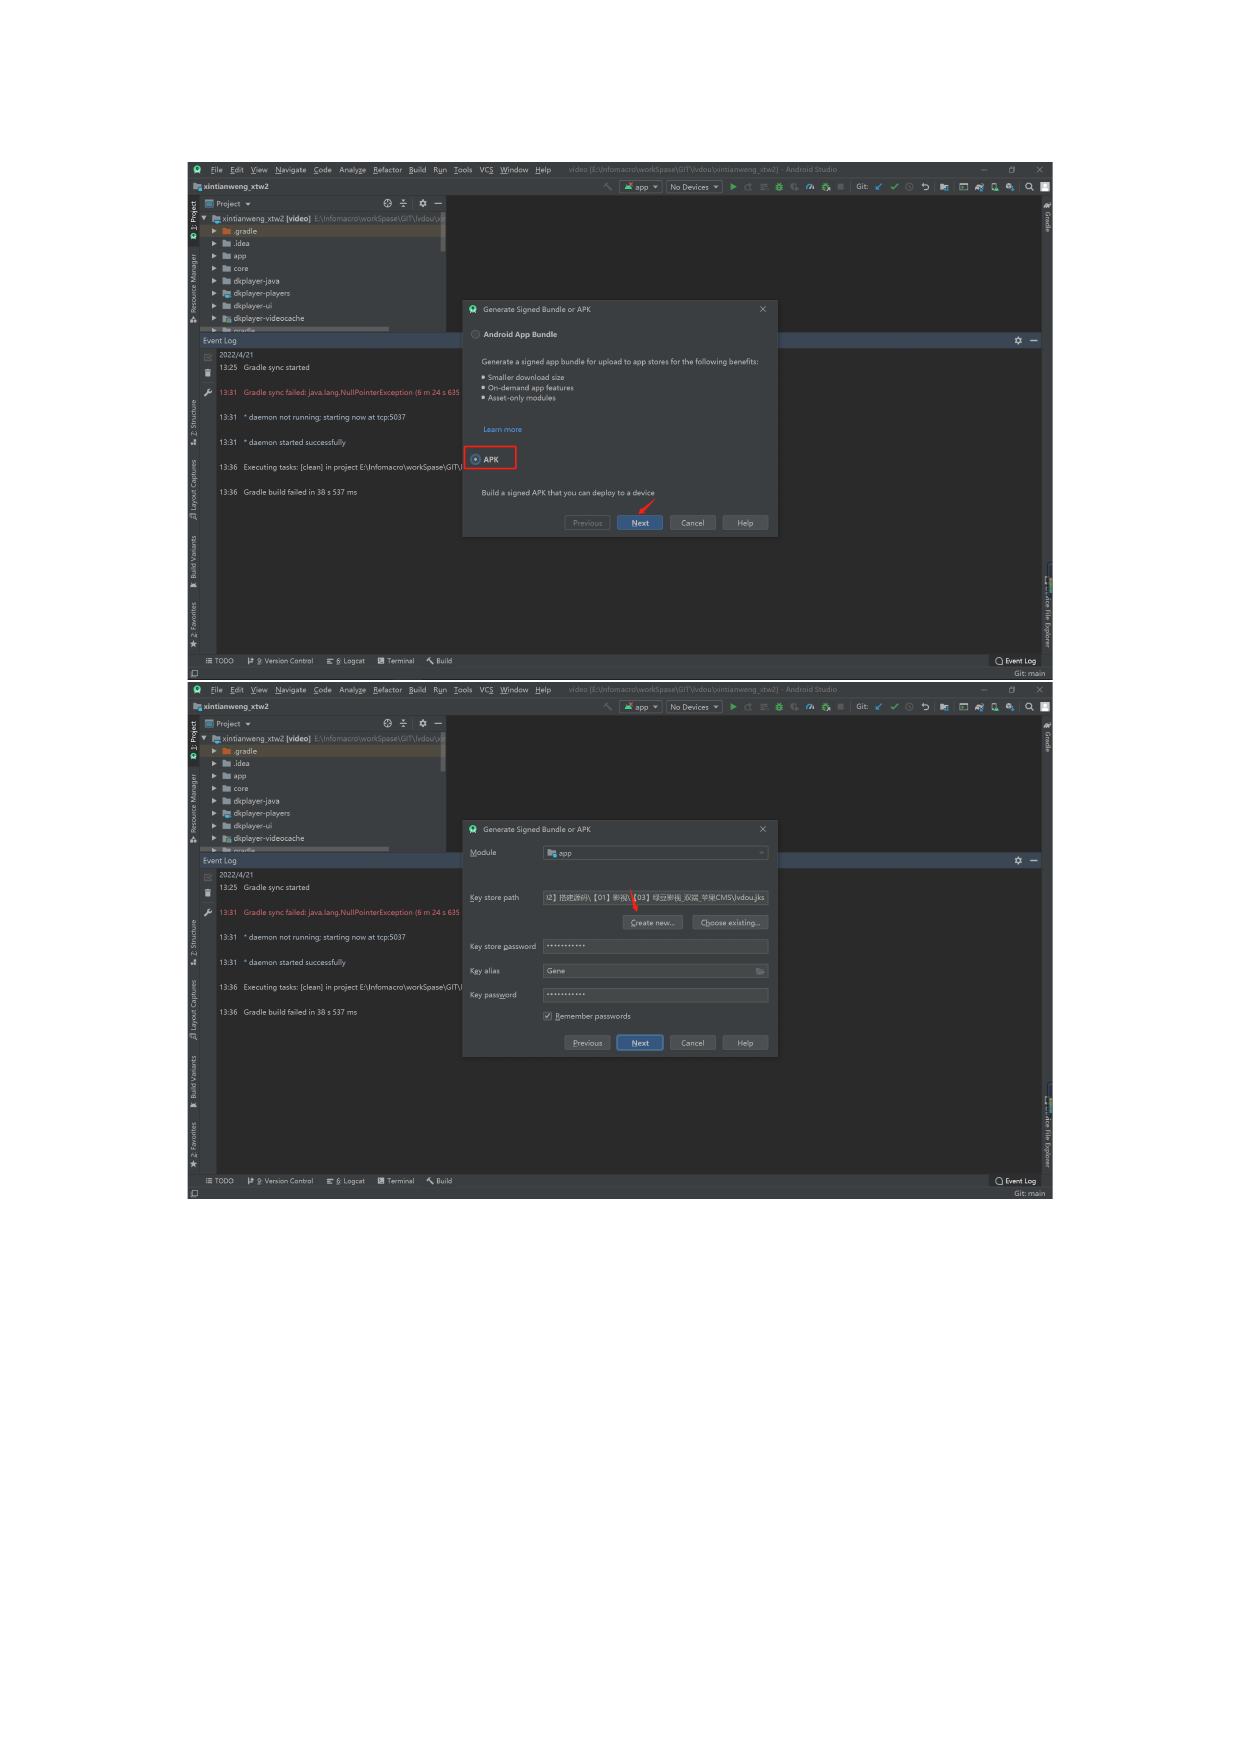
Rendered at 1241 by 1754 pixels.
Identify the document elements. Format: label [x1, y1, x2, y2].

picture [187, 682, 1053, 1199]
picture [187, 162, 1053, 680]
